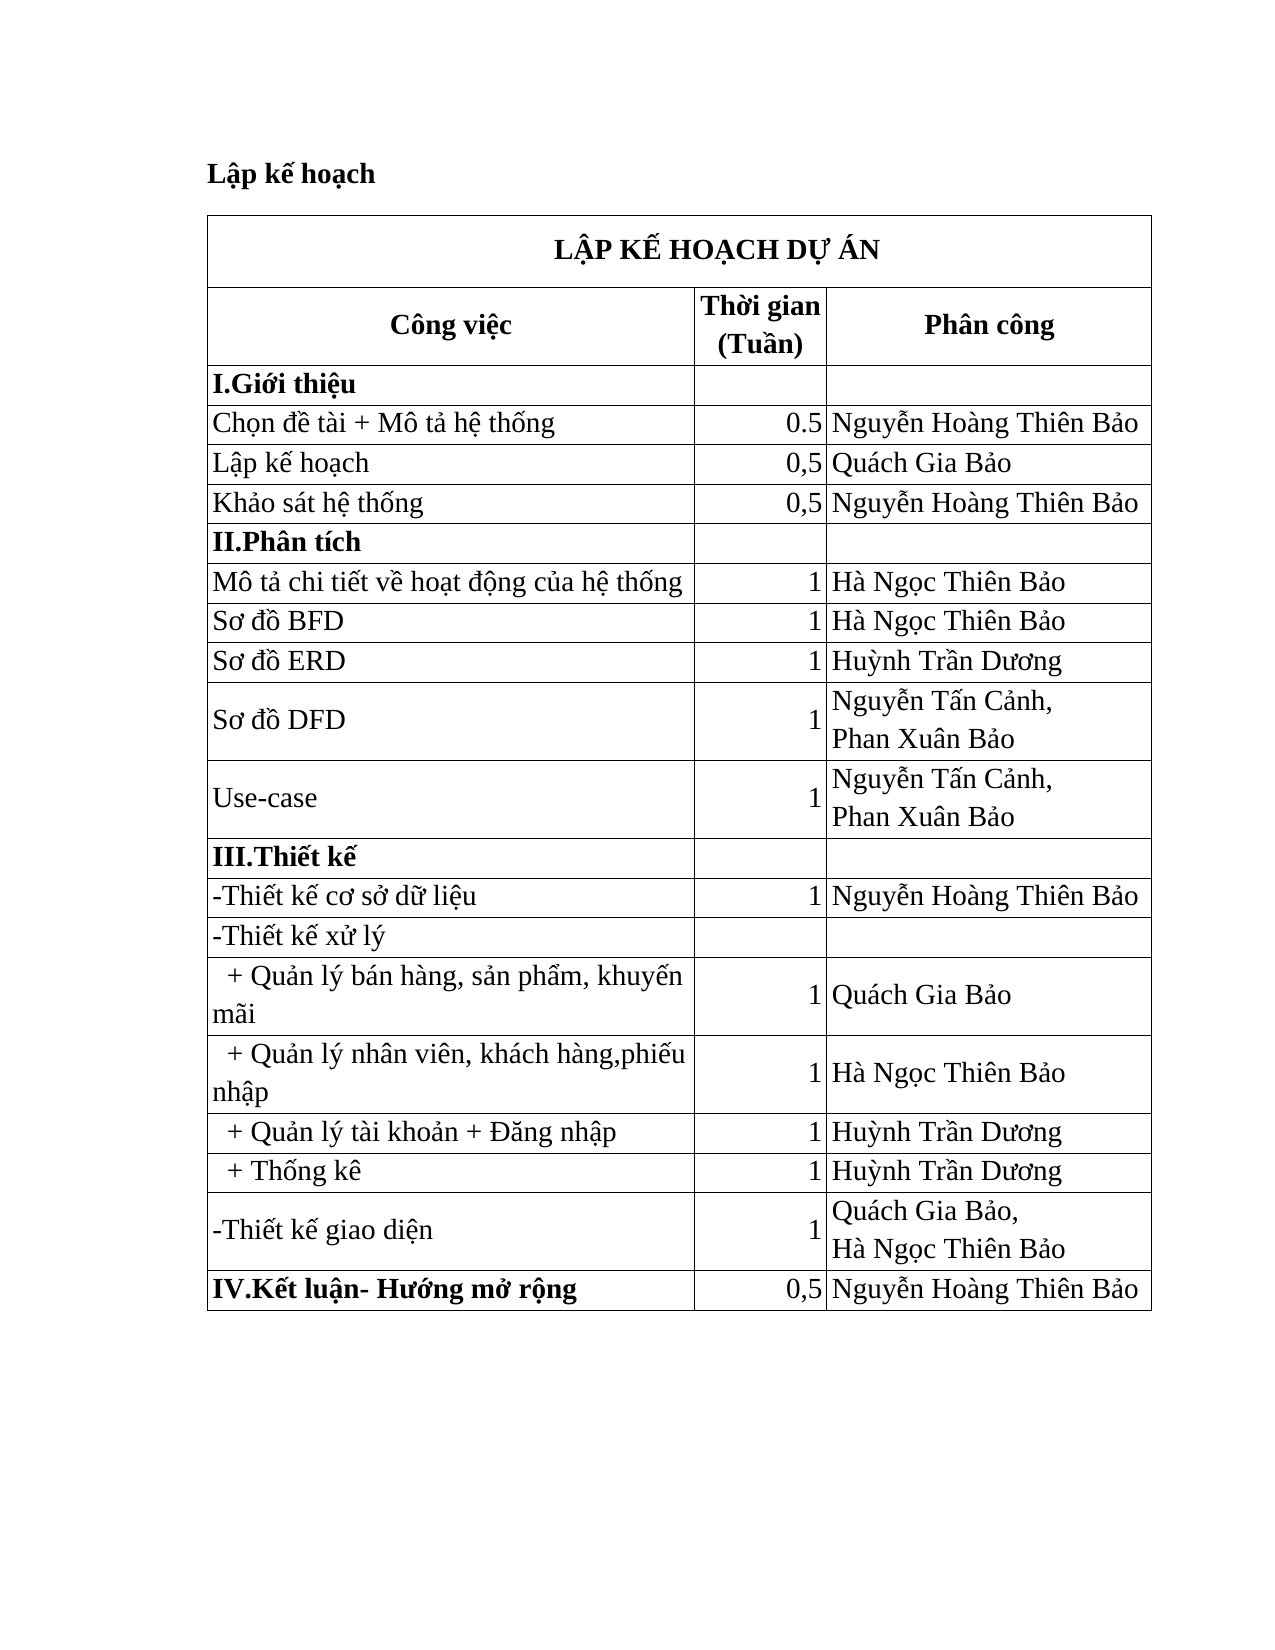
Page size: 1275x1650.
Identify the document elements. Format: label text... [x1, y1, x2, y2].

table_cell Use-case [208, 761, 694, 838]
table_cell 1 [695, 1114, 826, 1152]
table_cell Huỳnh Trần Dương [827, 1154, 1151, 1192]
table_cell -Thiết kế xử lý [208, 918, 694, 957]
table_cell 1 [695, 761, 826, 838]
table_cell 1 [695, 879, 826, 917]
table_cell 0,5 [695, 1271, 826, 1310]
table_cell + Quản lý nhân viên, khách hàng,phiếu nhập [208, 1036, 694, 1113]
table_cell IV.Kết luận- Hướng mở rộng [208, 1271, 694, 1310]
table_cell Nguyễn Tấn Cảnh, Phan Xuân Bảo [827, 761, 1151, 838]
table_cell Nguyễn Hoàng Thiên Bảo [827, 879, 1151, 917]
table_cell Nguyễn Tấn Cảnh, Phan Xuân Bảo [827, 683, 1151, 760]
table_cell 0.5 [695, 406, 826, 444]
table_cell [827, 524, 1151, 563]
table_cell 1 [695, 564, 826, 602]
table_cell + Quản lý tài khoản + Đăng nhập [208, 1114, 694, 1152]
table_cell [827, 918, 1151, 957]
table_cell Quách Gia Bảo, Hà Ngọc Thiên Bảo [827, 1193, 1151, 1270]
table_cell III.Thiết kế [208, 839, 694, 877]
table_cell 0,5 [695, 485, 826, 523]
table_cell Hà Ngọc Thiên Bảo [827, 564, 1151, 602]
table_cell -Thiết kế cơ sở dữ liệu [208, 879, 694, 917]
table_cell Quách Gia Bảo [827, 958, 1151, 1035]
subtitle Lập kế hoạch [207, 156, 1157, 189]
table_cell 1 [695, 1193, 826, 1270]
table_cell Chọn đề tài + Mô tả hệ thống [208, 406, 694, 444]
table_cell Nguyễn Hoàng Thiên Bảo [827, 406, 1151, 444]
table_cell [695, 366, 826, 404]
table_cell Khảo sát hệ thống [208, 485, 694, 523]
table_cell Huỳnh Trần Dương [827, 1114, 1151, 1152]
table_cell 1 [695, 958, 826, 1035]
table_cell + Thống kê [208, 1154, 694, 1192]
table_cell 1 [695, 1154, 826, 1192]
table_cell Nguyễn Hoàng Thiên Bảo [827, 485, 1151, 523]
table_cell Hà Ngọc Thiên Bảo [827, 604, 1151, 642]
table_cell Phân công [827, 288, 1151, 365]
table_cell Sơ đồ DFD [208, 683, 694, 760]
table_cell [827, 839, 1151, 877]
table_cell 0,5 [695, 445, 826, 484]
table_cell 1 [695, 1036, 826, 1113]
table_cell Thời gian (Tuần) [695, 288, 826, 365]
table_cell 1 [695, 643, 826, 682]
table_cell Mô tả chi tiết về hoạt động của hệ thống [208, 564, 694, 602]
table_cell Sơ đồ ERD [208, 643, 694, 682]
table_cell 1 [695, 683, 826, 760]
table_cell Sơ đồ BFD [208, 604, 694, 642]
table_cell Lập kế hoạch [208, 445, 694, 484]
table_cell [827, 366, 1151, 404]
table_cell Công việc [208, 288, 694, 365]
table_cell [695, 839, 826, 877]
table_cell Huỳnh Trần Dương [827, 643, 1151, 682]
table_cell -Thiết kế giao diện [208, 1193, 694, 1270]
table_cell II.Phân tích [208, 524, 694, 563]
table_header LẬP KẾ HOẠCH DỰ ÁN [208, 216, 1151, 287]
table_cell Quách Gia Bảo [827, 445, 1151, 484]
table_cell [695, 524, 826, 563]
table_cell Nguyễn Hoàng Thiên Bảo [827, 1271, 1151, 1310]
table_cell Hà Ngọc Thiên Bảo [827, 1036, 1151, 1113]
table_cell + Quản lý bán hàng, sản phẩm, khuyến mãi [208, 958, 694, 1035]
table_cell 1 [695, 604, 826, 642]
table_cell [695, 918, 826, 957]
table_cell I.Giới thiệu [208, 366, 694, 404]
